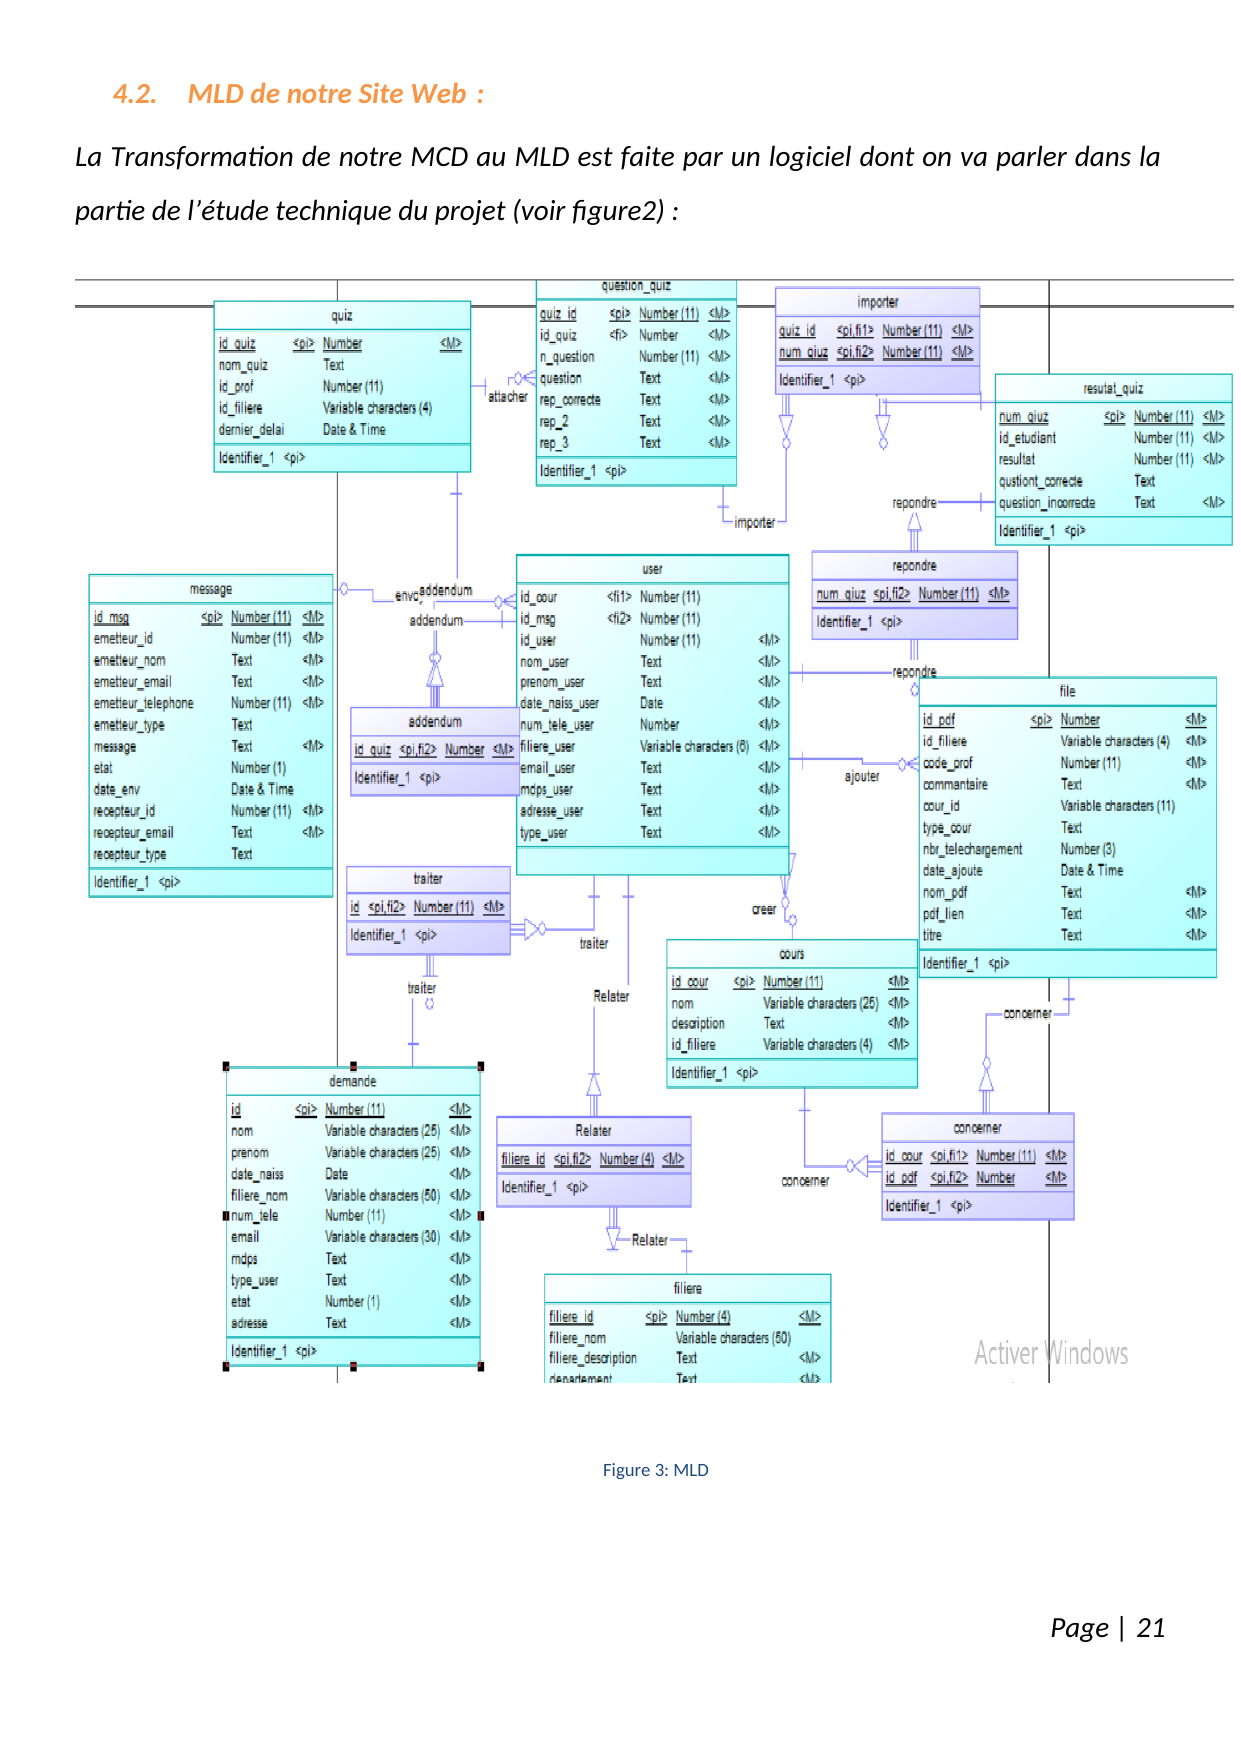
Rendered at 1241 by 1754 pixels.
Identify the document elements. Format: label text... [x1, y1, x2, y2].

text La Transformation de notre MCD au MLD est faite par un logiciel dont on va parler dans la partie de l’étude technique du projet (voir figure2) : [75, 138, 1165, 227]
picture [75, 279, 1235, 1382]
subtitle MLD de notre Site Web : [112, 75, 1165, 111]
